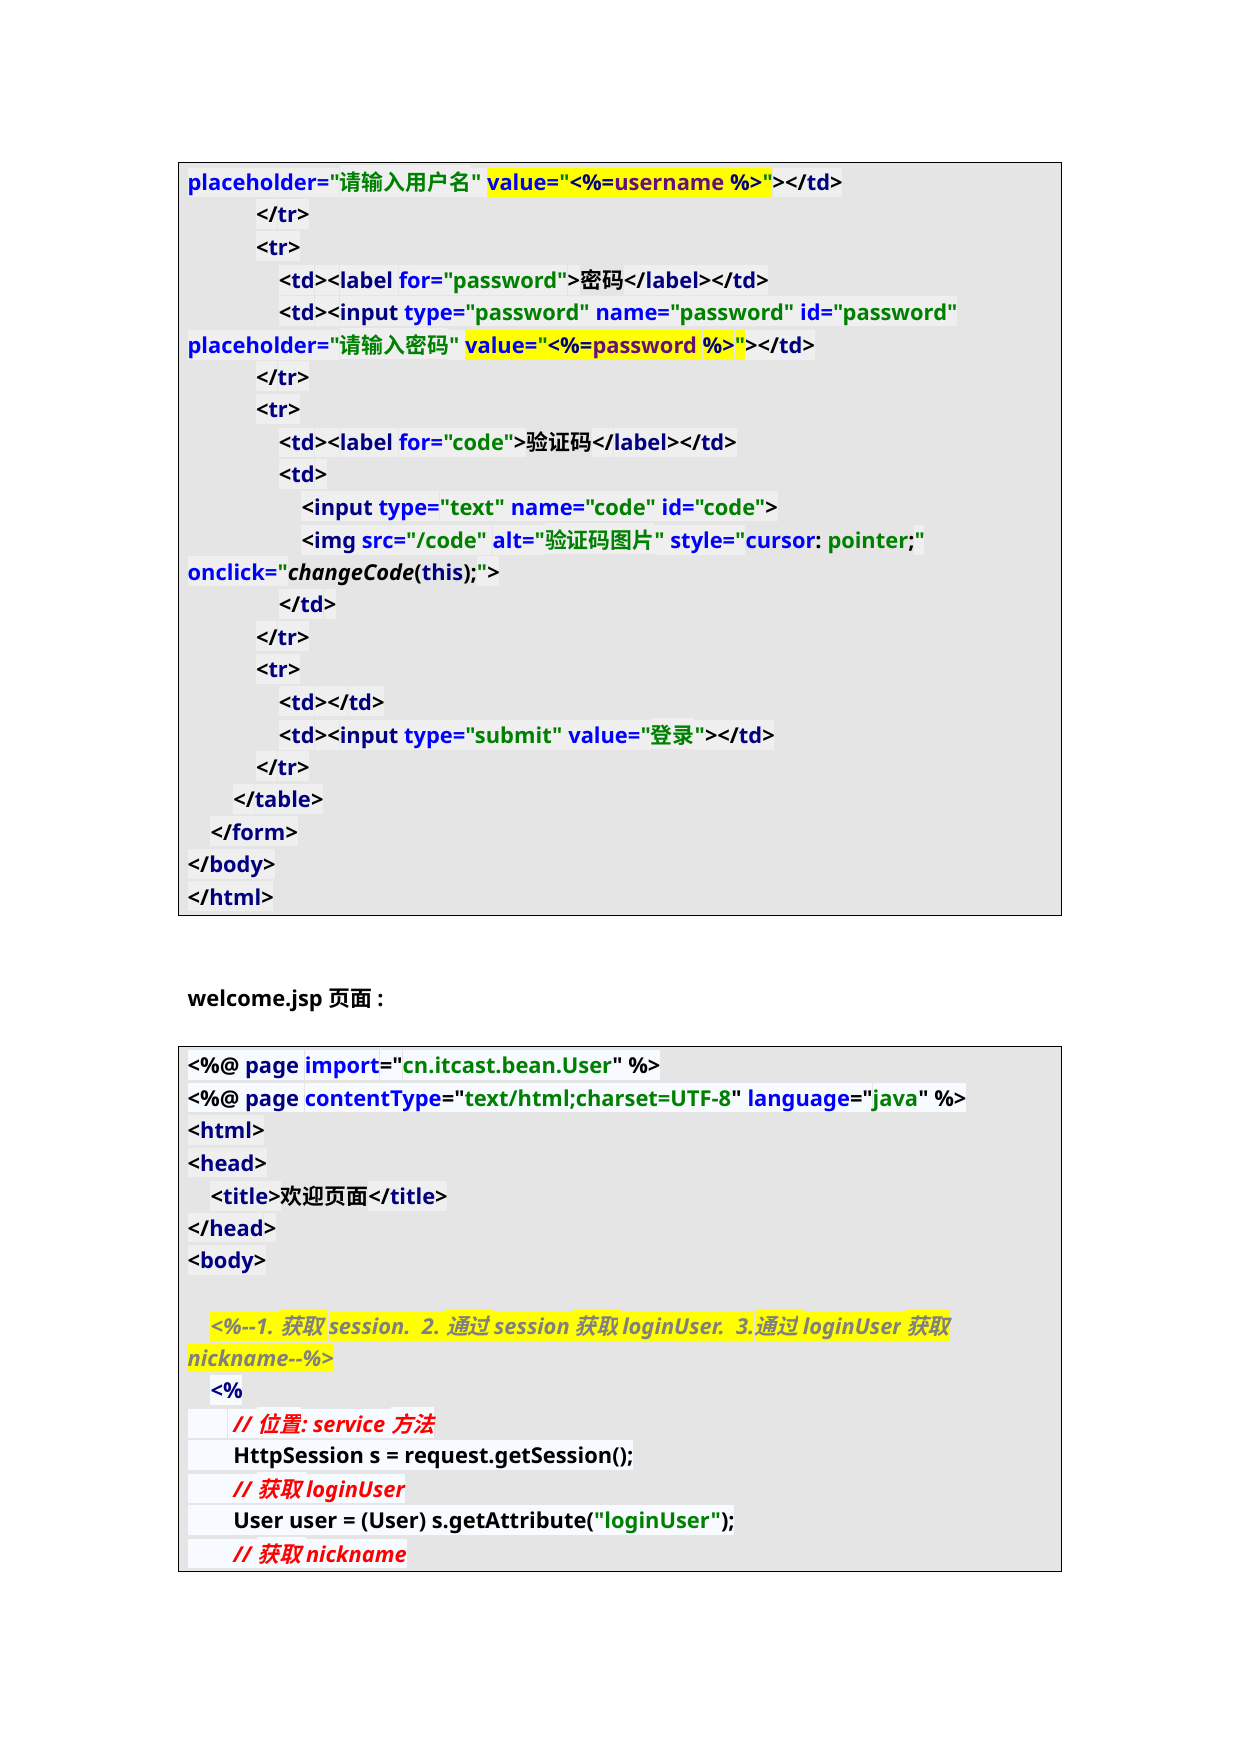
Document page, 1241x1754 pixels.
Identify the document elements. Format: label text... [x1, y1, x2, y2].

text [179, 163, 1061, 915]
text welcome.jsp 页面 : [187, 981, 1053, 1013]
